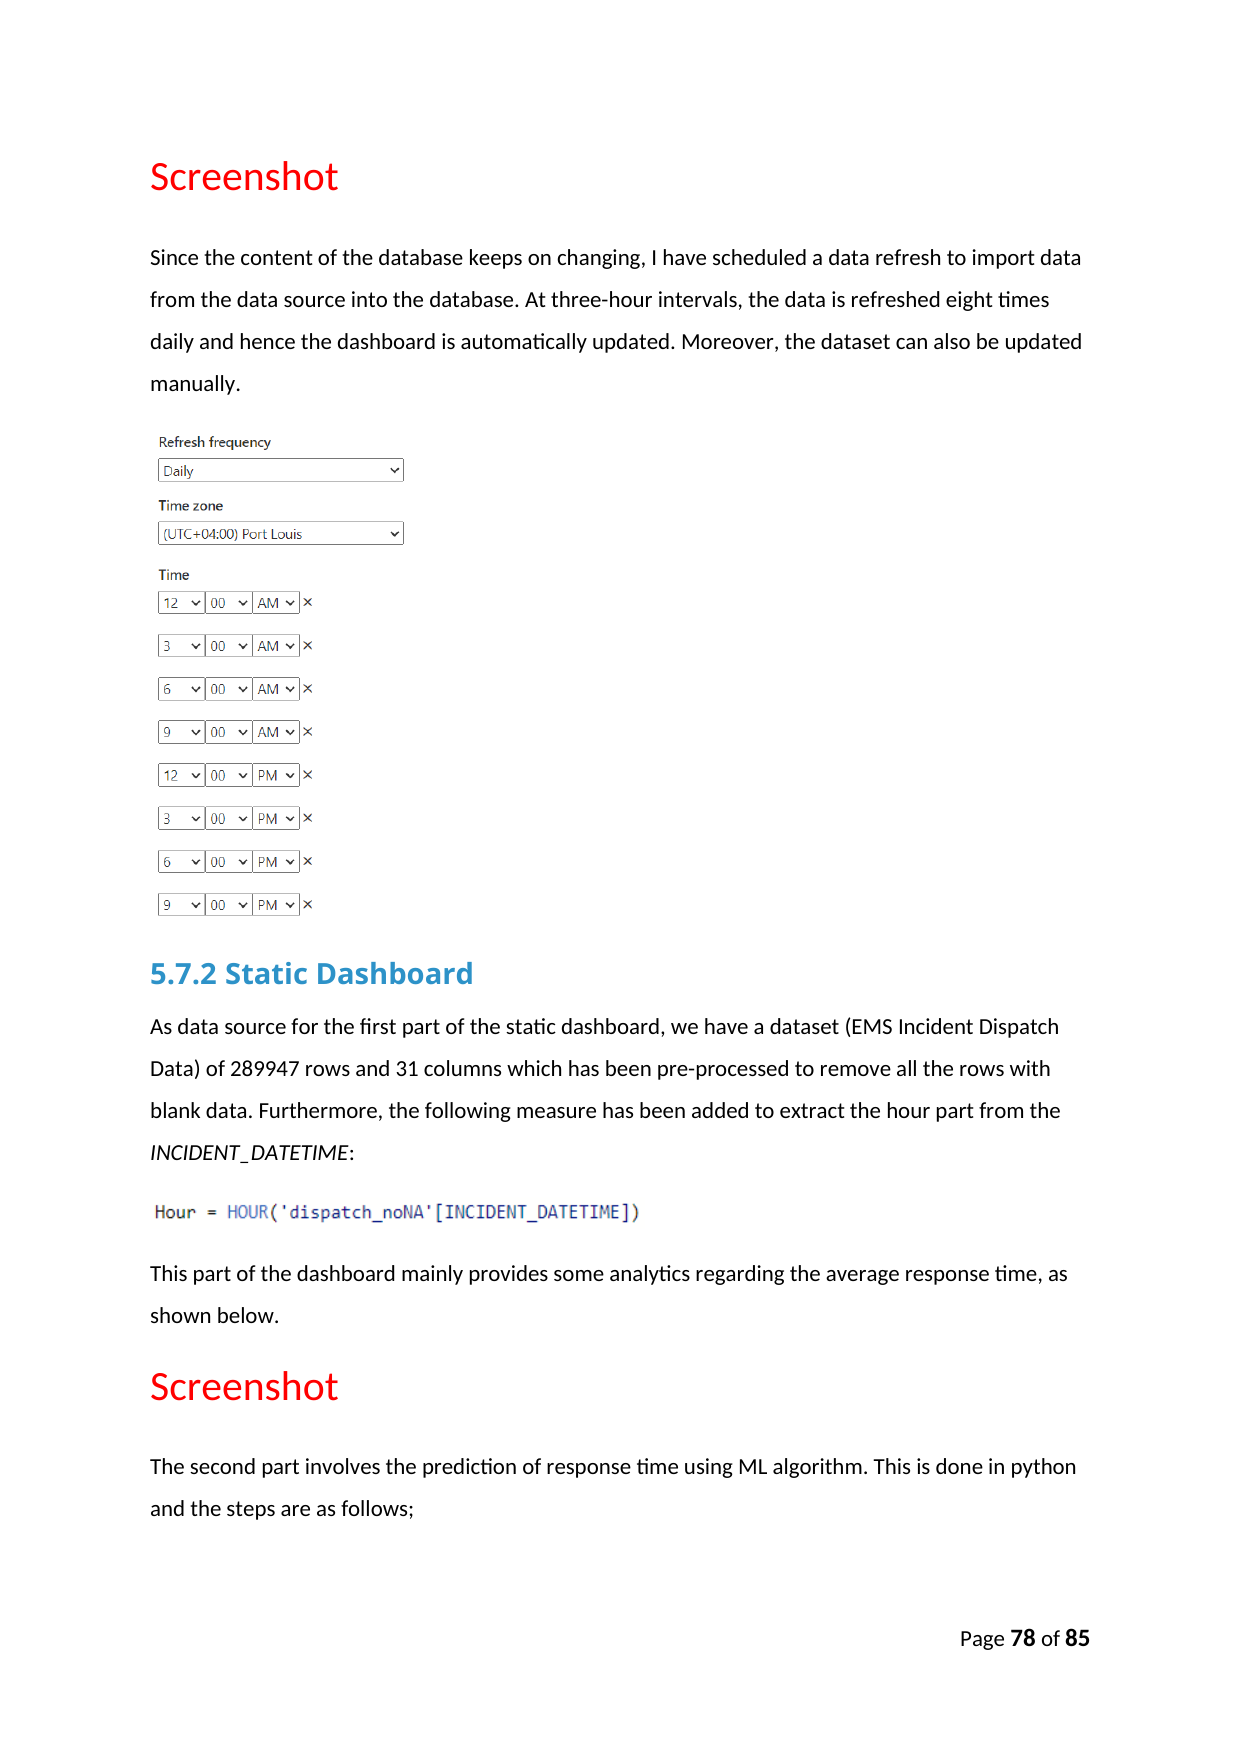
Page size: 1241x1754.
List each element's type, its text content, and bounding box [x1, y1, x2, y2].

text Screenshot [150, 150, 1090, 201]
picture [150, 1197, 645, 1229]
text Since the content of the database keeps on changing, I have scheduled a data refresh to import data from the data source into the database. At three-hour intervals, the data is refreshed eight times daily and hence the dashboard is automatically updated. Moreover, the dataset can also be updated manually. [150, 243, 1090, 397]
text The second part involves the prediction of response time using ML algorithm. This is done in python and the steps are as follows; [150, 1452, 1090, 1522]
subtitle Static Dashboard [150, 953, 1090, 993]
text This part of the dashboard mainly provides some analytics regarding the average response time, as shown below. [150, 1259, 1090, 1329]
text Screenshot [150, 1359, 1090, 1410]
picture [150, 427, 410, 923]
text As data source for the first part of the static dashboard, we have a dataset (EMS Incident Dispatch Data) of 289947 rows and 31 columns which has been pre-processed to remove all the rows with blank data. Furthermore, the following measure has been added to extract the hour part from the INCIDENT_DATETIME: [150, 1012, 1090, 1166]
